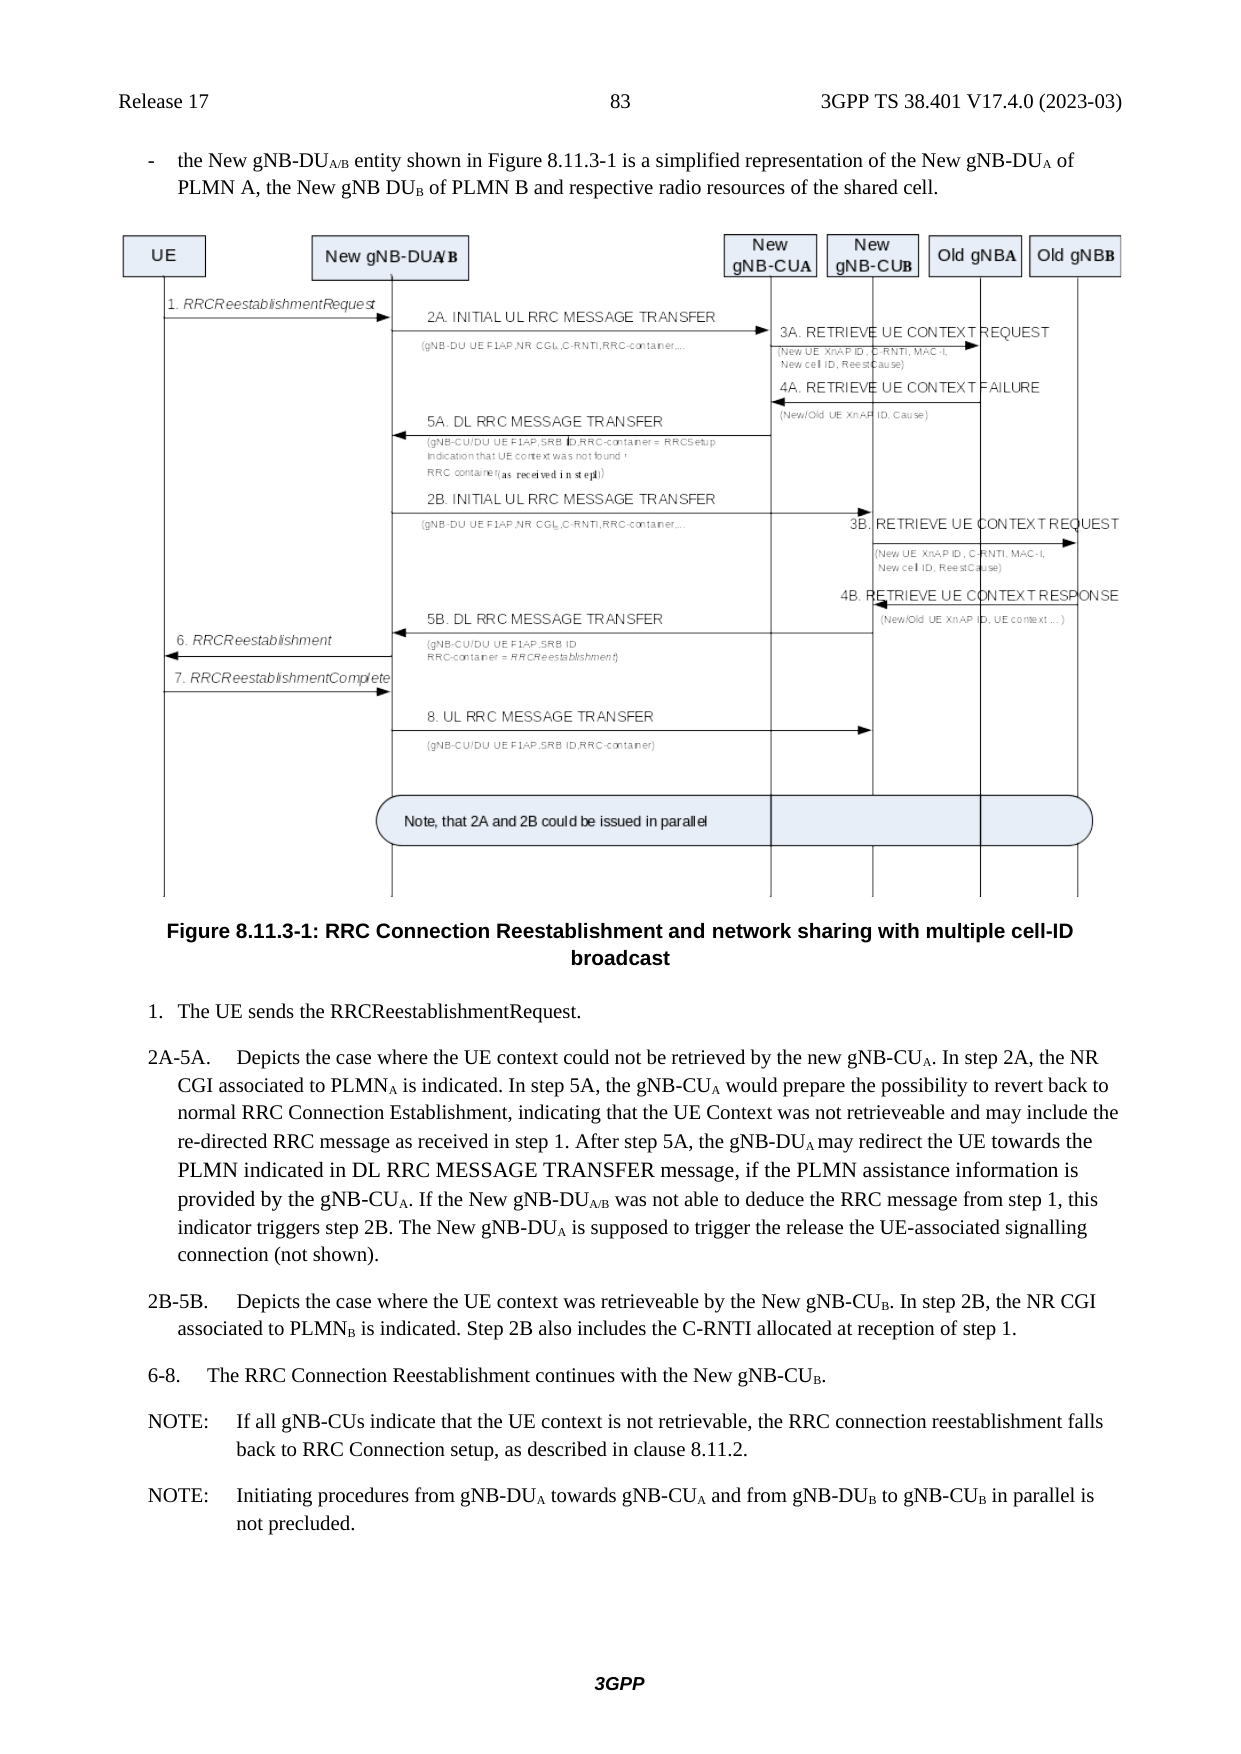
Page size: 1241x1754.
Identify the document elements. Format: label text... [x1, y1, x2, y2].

text - the New gNB-DUA/B entity shown in Figure 8.11.3-1 is a simplified representation of the New gNB-DUA of PLMN A, the New gNB DUB of PLMN B and respective radio resources of the shared cell. [148, 147, 1122, 199]
text Figure 8.11.3-1: RRC Connection Reestablishment and network sharing with multiple cell-ID broadcast [118, 919, 1122, 970]
text 1. The UE sends the RRCReestablishmentRequest. [148, 999, 1122, 1023]
text 2B-5B. Depicts the case where the UE context was retrieveable by the New gNB-CUB. In step 2B, the NR CGI associated to PLMNB is indicated. Step 2B also includes the C-RNTI allocated at reception of step 1. [148, 1289, 1122, 1340]
text NOTE: If all gNB-CUs indicate that the UE context is not retrievable, the RRC connection reestablishment falls back to RRC Connection setup, as described in clause 8.11.2. [148, 1409, 1122, 1461]
text 2A-5A. Depicts the case where the UE context could not be retrieved by the new gNB-CUA. In step 2A, the NR CGI associated to PLMNA is indicated. In step 5A, the gNB-CUA would prepare the possibility to revert back to normal RRC Connection Establishment, indicating that the UE Context was not retrieveable and may include the re-directed RRC message as received in step 1. After step 5A, the gNB-DUA may redirect the UE towards the PLMN indicated in DL RRC MESSAGE TRANSFER message, if the PLMN assistance information is provided by the gNB-CUA. If the New gNB-DUA/B was not able to deduce the RRC message from step 1, this indicator triggers step 2B. The New gNB-DUA is supposed to trigger the release the UE-associated signalling connection (not shown). [148, 1045, 1122, 1266]
text NOTE: Initiating procedures from gNB-DUA towards gNB-CUA and from gNB-DUB to gNB-CUB in parallel is not precluded. [148, 1483, 1122, 1535]
text 6-8. The RRC Connection Reestablishment continues with the New gNB-CUB. [148, 1363, 1122, 1387]
